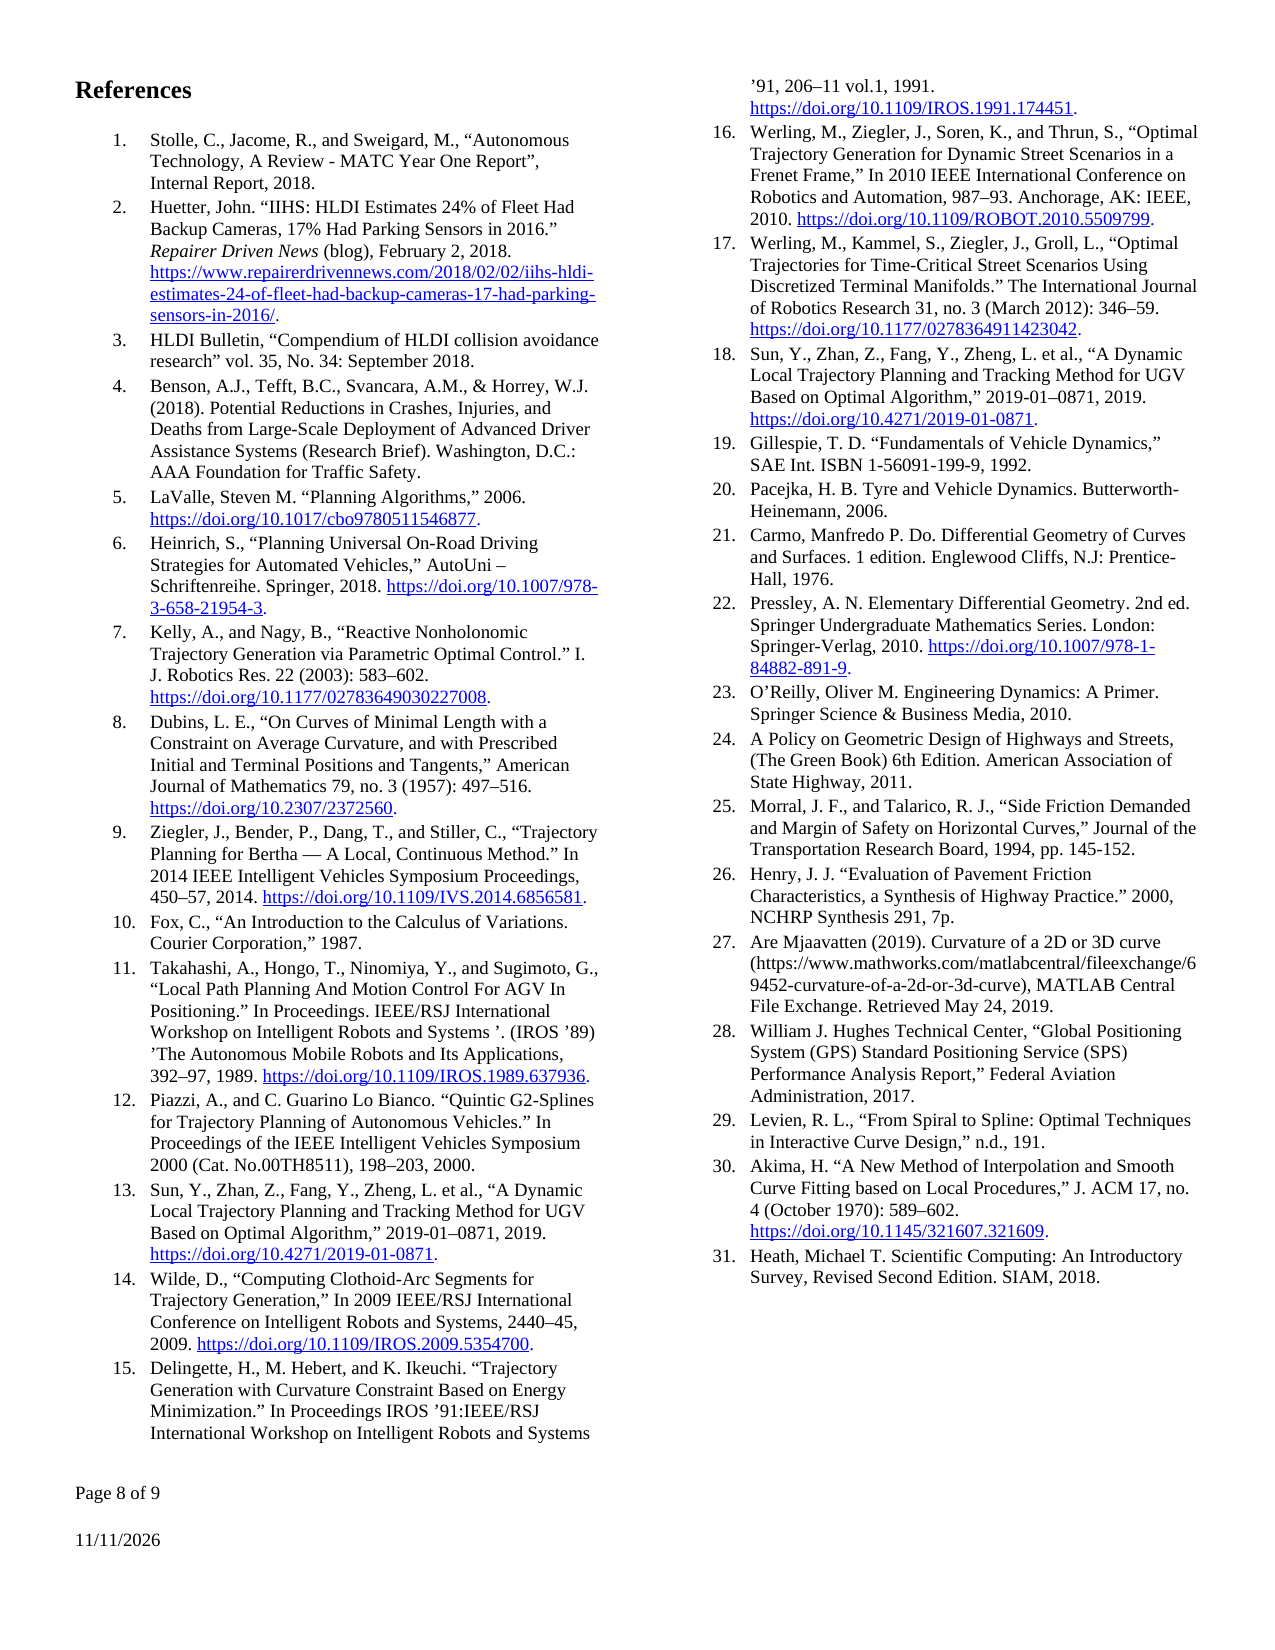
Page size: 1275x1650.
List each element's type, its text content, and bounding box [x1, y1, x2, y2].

list William J. Hughes Technical Center, “Global Positioning System (GPS) Standard Positioning Service (SPS) Performance Analysis Report,” Federal Aviation Administration, 2017. [712, 1020, 1200, 1106]
list Huetter, John. “IIHS: HLDI Estimates 24% of Fleet Had Backup Cameras, 17% Had Parking Sensors in 2016.” Repairer Driven News (blog), February 2, 2018. https://www.repairerdrivennews.com/2018/02/02/iihs-hldi-estimates-24-of-fleet-had-backup-cameras-17-had-parking-sensors-in-2016/. [112, 196, 600, 326]
list LaValle, Steven M. “Planning Algorithms,” 2006. https://doi.org/10.1017/cbo9780511546877. [112, 486, 600, 529]
list Ziegler, J., Bender, P., Dang, T., and Stiller, C., “Trajectory Planning for Bertha — A Local, Continuous Method.” In 2014 IEEE Intelligent Vehicles Symposium Proceedings, 450–57, 2014. https://doi.org/10.1109/IVS.2014.6856581. [112, 821, 600, 908]
list Fox, C., “An Introduction to the Calculus of Variations. Courier Corporation,” 1987. [112, 911, 600, 954]
list Henry, J. J. “Evaluation of Pavement Friction Characteristics, a Synthesis of Highway Practice.” 2000, NCHRP Synthesis 291, 7p. [712, 863, 1200, 928]
list Heinrich, S., “Planning Universal On-Road Driving Strategies for Automated Vehicles,” AutoUni – Schriftenreihe. Springer, 2018. https://doi.org/10.1007/978-3-658-21954-3. [112, 532, 600, 618]
list Levien, R. L., “From Spiral to Spline: Optimal Techniques in Interactive Curve Design,” n.d., 191. [712, 1109, 1200, 1152]
list Delingette, H., M. Hebert, and K. Ikeuchi. “Trajectory Generation with Curvature Constraint Based on Energy Minimization.” In Proceedings IROS ’91:IEEE/RSJ International Workshop on Intelligent Robots and Systems ’91, 206–11 vol.1, 1991. https://doi.org/10.1109/IROS.1991.174451. [112, 1357, 600, 1443]
list Takahashi, A., Hongo, T., Ninomiya, Y., and Sugimoto, G., “Local Path Planning And Motion Control For AGV In Positioning.” In Proceedings. IEEE/RSJ International Workshop on Intelligent Robots and Systems ’. (IROS ’89) ’The Autonomous Mobile Robots and Its Applications, 392–97, 1989. https://doi.org/10.1109/IROS.1989.637936. [112, 957, 600, 1086]
list Dubins, L. E., “On Curves of Minimal Length with a Constraint on Average Curvature, and with Prescribed Initial and Terminal Positions and Tangents,” American Journal of Mathematics 79, no. 3 (1957): 497–516. https://doi.org/10.2307/2372560. [112, 711, 600, 818]
list Werling, M., Kammel, S., Ziegler, J., Groll, L., “Optimal Trajectories for Time-Critical Street Scenarios Using Discretized Terminal Manifolds.” The International Journal of Robotics Research 31, no. 3 (March 2012): 346–59. https://doi.org/10.1177/0278364911423042. [712, 232, 1200, 340]
list Pacejka, H. B. Tyre and Vehicle Dynamics. Butterworth-Heinemann, 2006. [712, 478, 1200, 521]
list O’Reilly, Oliver M. Engineering Dynamics: A Primer. Springer Science & Business Media, 2010. [712, 681, 1200, 724]
list Benson, A.J., Tefft, B.C., Svancara, A.M., & Horrey, W.J. (2018). Potential Reductions in Crashes, Injuries, and Deaths from Large-Scale Deployment of Advanced Driver Assistance Systems (Research Brief). Washington, D.C.: AAA Foundation for Traffic Safety. [112, 375, 600, 483]
list A Policy on Geometric Design of Highways and Streets, (The Green Book) 6th Edition. American Association of State Highway, 2011. [712, 727, 1200, 792]
list Delingette, H., M. Hebert, and K. Ikeuchi. “Trajectory Generation with Curvature Constraint Based on Energy Minimization.” In Proceedings IROS ’91:IEEE/RSJ International Workshop on Intelligent Robots and Systems ’91, 206–11 vol.1, 1991. https://doi.org/10.1109/IROS.1991.174451. [712, 75, 1200, 118]
text References [75, 75, 600, 104]
list Werling, M., Ziegler, J., Soren, K., and Thrun, S., “Optimal Trajectory Generation for Dynamic Street Scenarios in a Frenet Frame,” In 2010 IEEE International Conference on Robotics and Automation, 987–93. Anchorage, AK: IEEE, 2010. https://doi.org/10.1109/ROBOT.2010.5509799. [712, 121, 1200, 229]
list Wilde, D., “Computing Clothoid-Arc Segments for Trajectory Generation,” In 2009 IEEE/RSJ International Conference on Intelligent Robots and Systems, 2440–45, 2009. https://doi.org/10.1109/IROS.2009.5354700. [112, 1268, 600, 1354]
list Are Mjaavatten (2019). Curvature of a 2D or 3D curve (https://www.mathworks.com/matlabcentral/fileexchange/69452-curvature-of-a-2d-or-3d-curve), MATLAB Central File Exchange. Retrieved May 24, 2019. [712, 931, 1200, 1017]
list Piazzi, A., and C. Guarino Lo Bianco. “Quintic G2-Splines for Trajectory Planning of Autonomous Vehicles.” In Proceedings of the IEEE Intelligent Vehicles Symposium 2000 (Cat. No.00TH8511), 198–203, 2000. [112, 1089, 600, 1175]
list Morral, J. F., and Talarico, R. J., “Side Friction Demanded and Margin of Safety on Horizontal Curves,” Journal of the Transportation Research Board, 1994, pp. 145-152. [712, 795, 1200, 860]
list HLDI Bulletin, “Compendium of HLDI collision avoidance research” vol. 35, No. 34: September 2018. [112, 329, 600, 372]
list Akima, H. “A New Method of Interpolation and Smooth Curve Fitting based on Local Procedures,” J. ACM 17, no. 4 (October 1970): 589–602. https://doi.org/10.1145/321607.321609. [712, 1155, 1200, 1242]
list Pressley, A. N. Elementary Differential Geometry. 2nd ed. Springer Undergraduate Mathematics Series. London: Springer-Verlag, 2010. https://doi.org/10.1007/978-1-84882-891-9. [712, 592, 1200, 678]
list Sun, Y., Zhan, Z., Fang, Y., Zheng, L. et al., “A Dynamic Local Trajectory Planning and Tracking Method for UGV Based on Optimal Algorithm,” 2019-01–0871, 2019. https://doi.org/10.4271/2019-01-0871. [112, 1178, 600, 1265]
list Sun, Y., Zhan, Z., Fang, Y., Zheng, L. et al., “A Dynamic Local Trajectory Planning and Tracking Method for UGV Based on Optimal Algorithm,” 2019-01–0871, 2019. https://doi.org/10.4271/2019-01-0871. [712, 343, 1200, 429]
list Heath, Michael T. Scientific Computing: An Introductory Survey, Revised Second Edition. SIAM, 2018. [712, 1244, 1200, 1288]
list Carmo, Manfredo P. Do. Differential Geometry of Curves and Surfaces. 1 edition. Englewood Cliffs, N.J: Prentice-Hall, 1976. [712, 524, 1200, 589]
list Stolle, C., Jacome, R., and Sweigard, M., “Autonomous Technology, A Review - MATC Year One Report”, Internal Report, 2018. [112, 129, 600, 193]
list Gillespie, T. D. “Fundamentals of Vehicle Dynamics,” SAE Int. ISBN 1-56091-199-9, 1992. [712, 432, 1200, 475]
list Kelly, A., and Nagy, B., “Reactive Nonholonomic Trajectory Generation via Parametric Optimal Control.” I. J. Robotics Res. 22 (2003): 583–602. https://doi.org/10.1177/02783649030227008. [112, 621, 600, 707]
